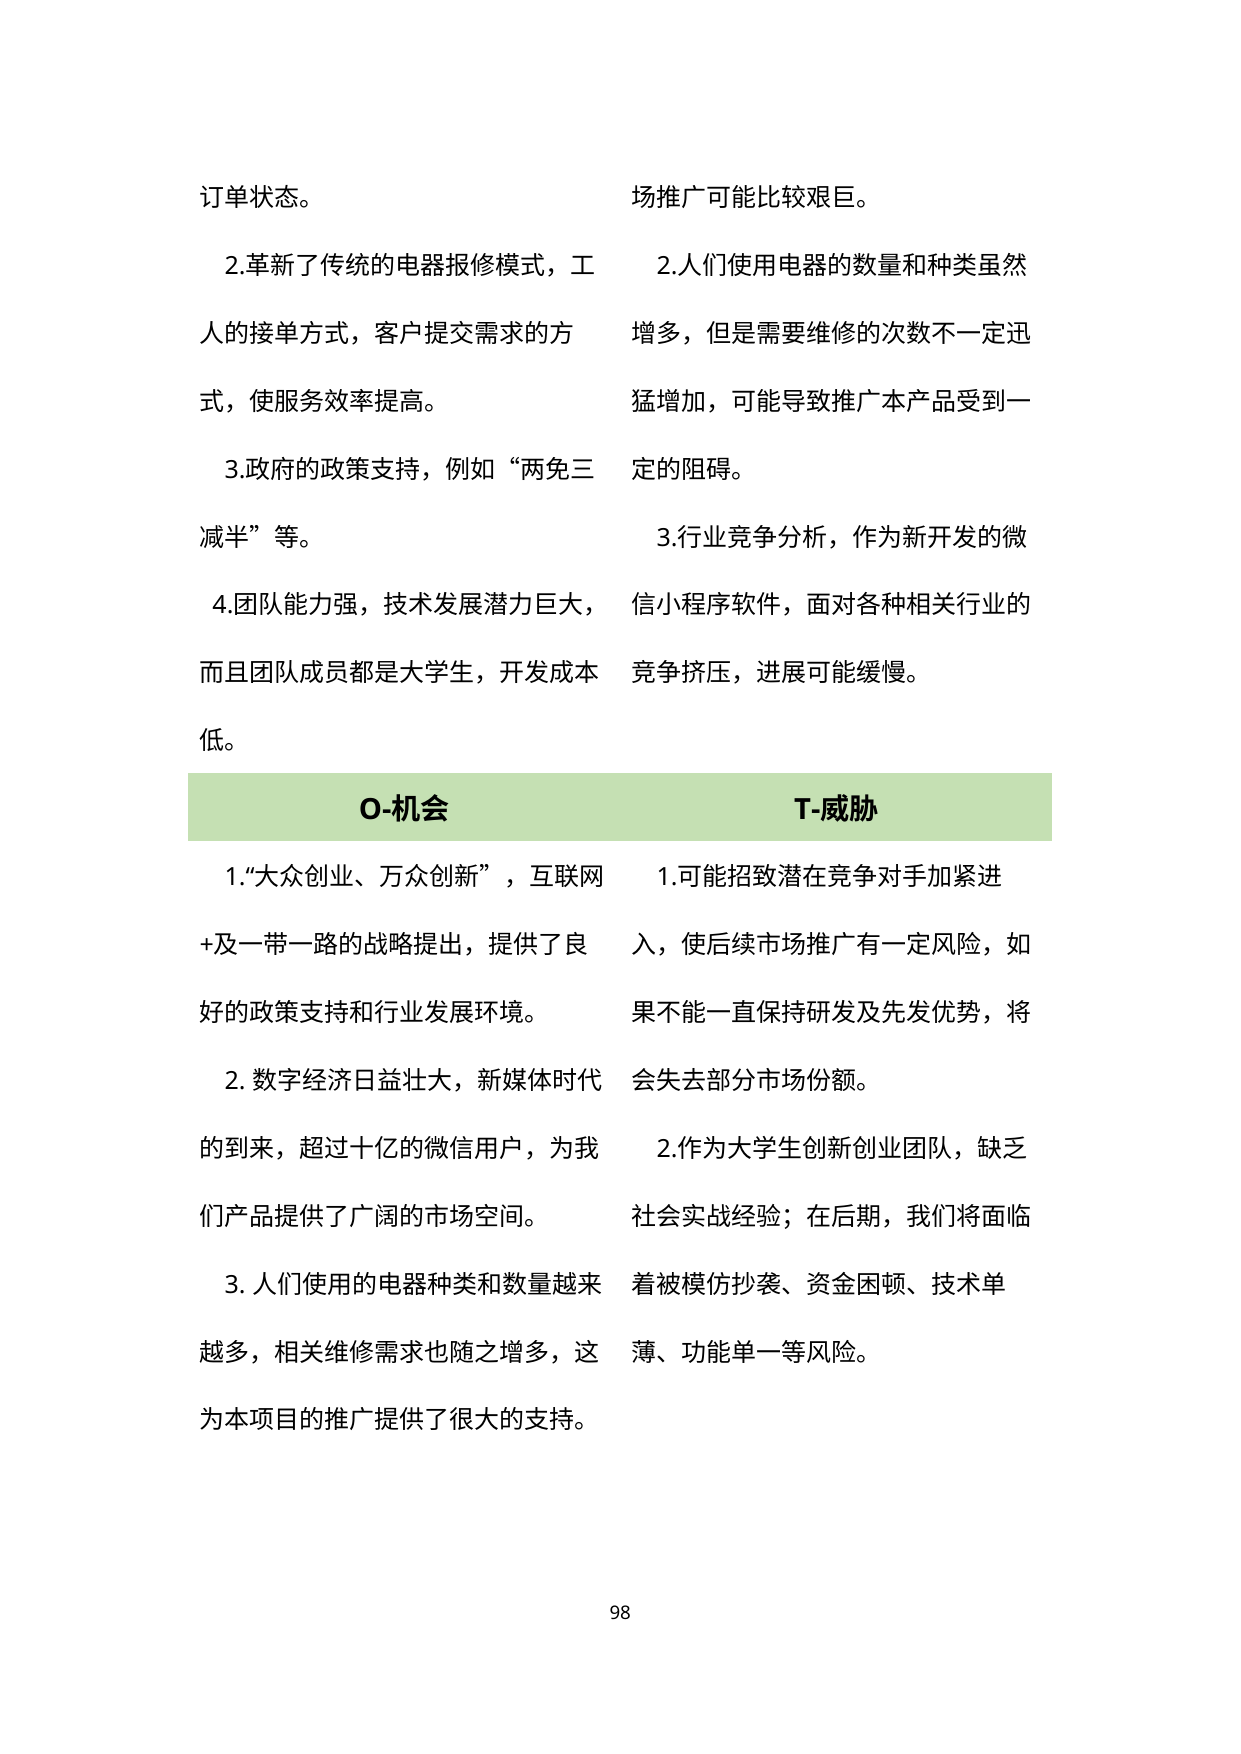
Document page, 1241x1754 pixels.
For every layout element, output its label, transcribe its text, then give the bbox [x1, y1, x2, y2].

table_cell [188, 162, 620, 773]
table_cell 1.可能招致潜在竞争对手加紧进入，使后续市场推广有一定风险，如果不能一直保持研发及先发优势，将会失去部分市场份额。 2.作为大学生创新创业团队，缺乏社会实战经验；在后期，我们将面临着被模仿抄袭、资金困顿、技术单薄、功能单一等风险。 [620, 841, 1052, 1452]
table_cell O-机会 [188, 773, 620, 841]
table_cell T-威胁 [620, 773, 1052, 841]
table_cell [620, 162, 1052, 773]
table_cell 1.“大众创业、万众创新”，互联网+及一带一路的战略提出，提供了良好的政策支持和行业发展环境。 2. 数字经济日益壮大，新媒体时代的到来，超过十亿的微信用户，为我们产品提供了广阔的市场空间。 3. 人们使用的电器种类和数量越来越多，相关维修需求也随之增多，这为本项目的推广提供了很大的支持。 [188, 841, 620, 1452]
